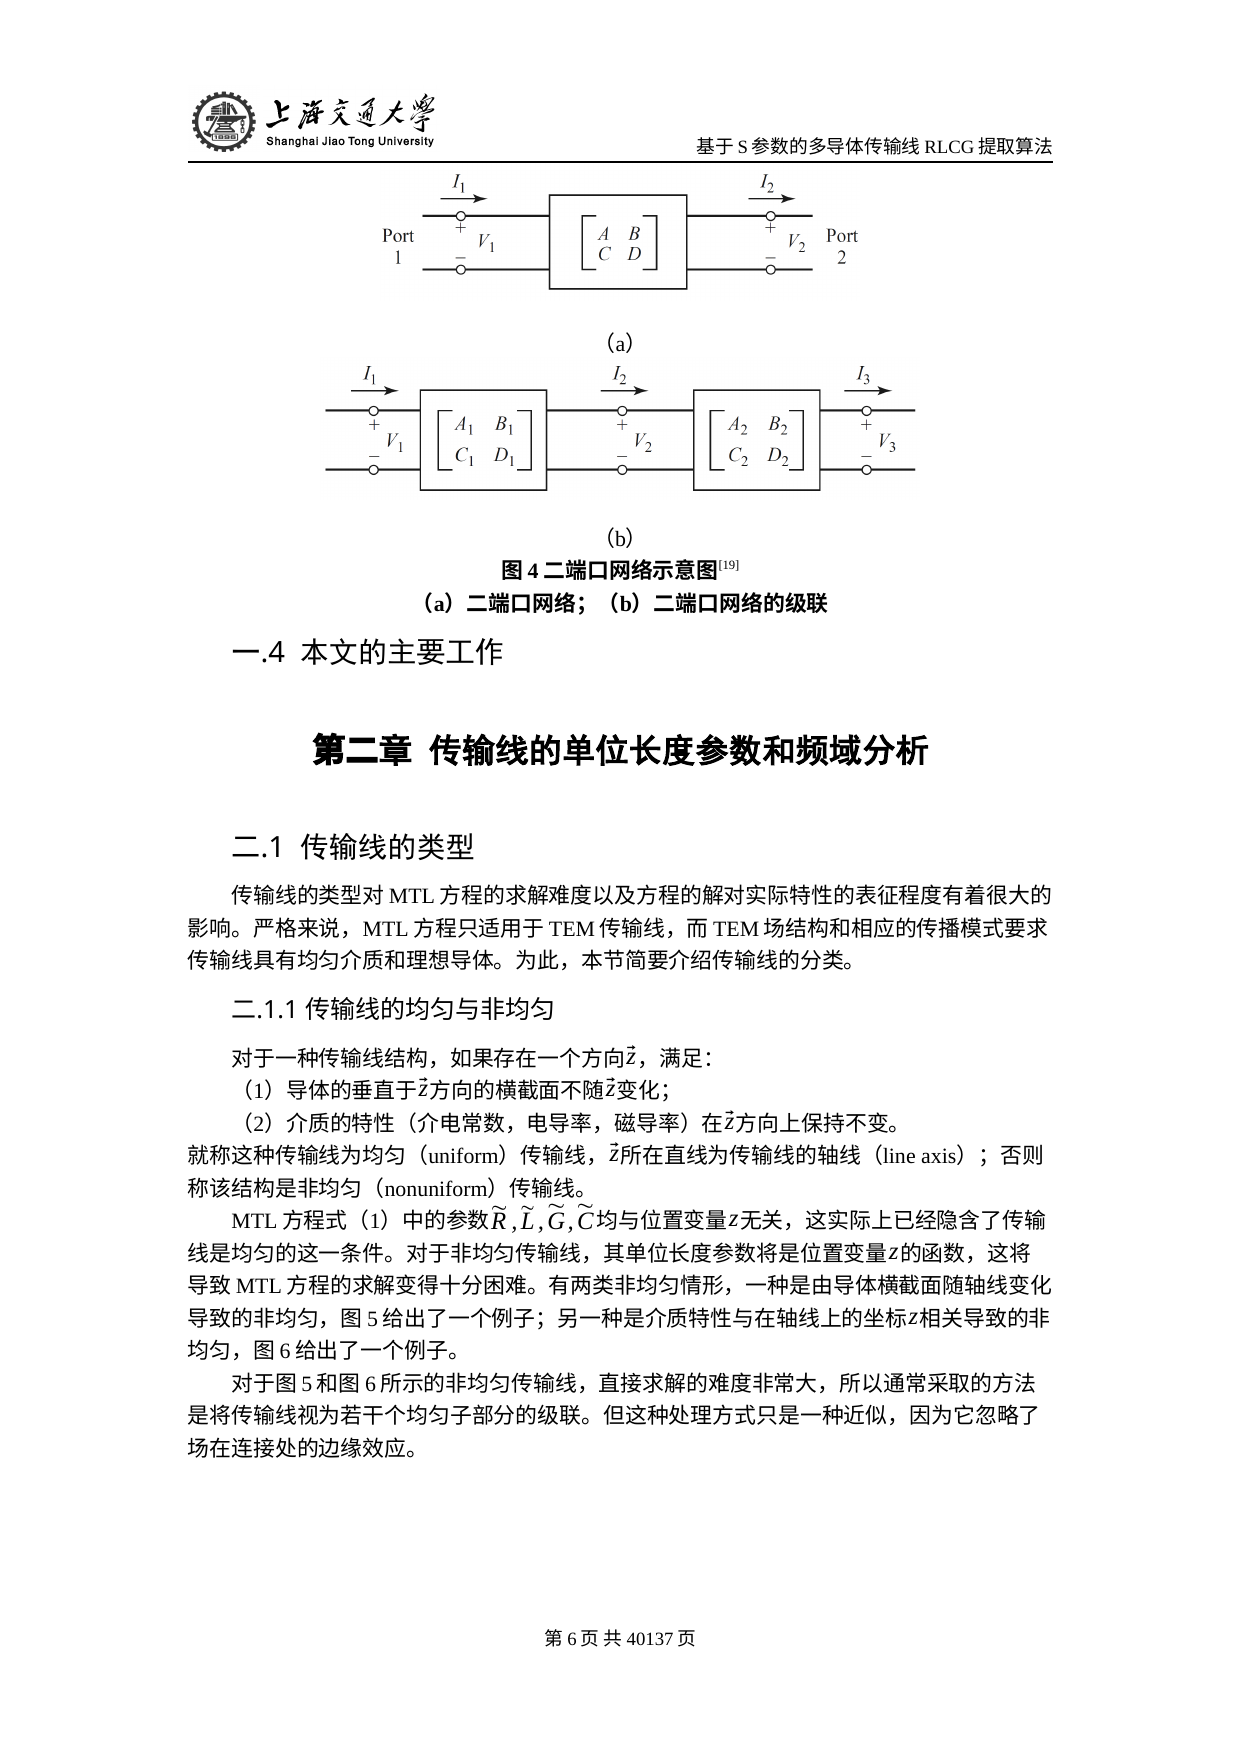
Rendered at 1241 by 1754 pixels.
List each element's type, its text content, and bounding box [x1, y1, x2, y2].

text （2）介质的特性（介电常数，电导率，磁导率）在方向上保持不变。 [187, 1105, 1053, 1138]
text （1）导体的垂直于方向的横截面不随变化； [187, 1073, 1053, 1105]
table_cell [309, 358, 931, 520]
table_cell （a） [309, 325, 931, 358]
text 就称这种传输线为均匀（uniform）传输线，所在直线为传输线的轴线（line axis）；否则称该结构是非均匀（nonuniform）传输线。 [187, 1138, 1053, 1203]
text 对于一种传输线结构，如果存在一个方向，满足： [187, 1040, 1053, 1073]
text 传输线的类型对MTL方程的求解难度以及方程的解对实际特性的表征程度有着很大的影响。严格来说，MTL方程只适用于TEM传输线，而TEM场结构和相应的传播模式要求传输线具有均匀介质和理想导体。为此，本节简要介绍传输线的分类。 [187, 878, 1053, 975]
text 对于图5和图6所示的非均匀传输线，直接求解的难度非常大，所以通常采取的方法是将传输线视为若干个均匀子部分的级联。但这种处理方式只是一种近似，因为它忽略了场在连接处的边缘效应。 [187, 1365, 1053, 1463]
subtitle 传输线的类型 [187, 813, 1050, 878]
subtitle 传输线的均匀与非均匀 [187, 975, 1050, 1040]
picture [380, 163, 861, 301]
table_cell （b） [309, 520, 931, 553]
subtitle 本文的主要工作 [187, 618, 1050, 683]
text 图4 二端口网络示意图[19] [187, 553, 1053, 585]
picture [320, 357, 920, 500]
subtitle 传输线的单位长度参数和频域分析 [187, 715, 1053, 780]
table_header [309, 163, 931, 325]
text （a）二端口网络；（b）二端口网络的级联 [187, 585, 1053, 618]
text MTL方程式（1）中的参数均与位置变量无关，这实际上已经隐含了传输线是均匀的这一条件。对于非均匀传输线，其单位长度参数将是位置变量的函数，这将导致MTL方程的求解变得十分困难。有两类非均匀情形，一种是由导体横截面随轴线变化导致的非均匀，图5给出了一个例子；另一种是介质特性与在轴线上的坐标相关导致的非均匀，图6给出了一个例子。 [187, 1203, 1053, 1365]
